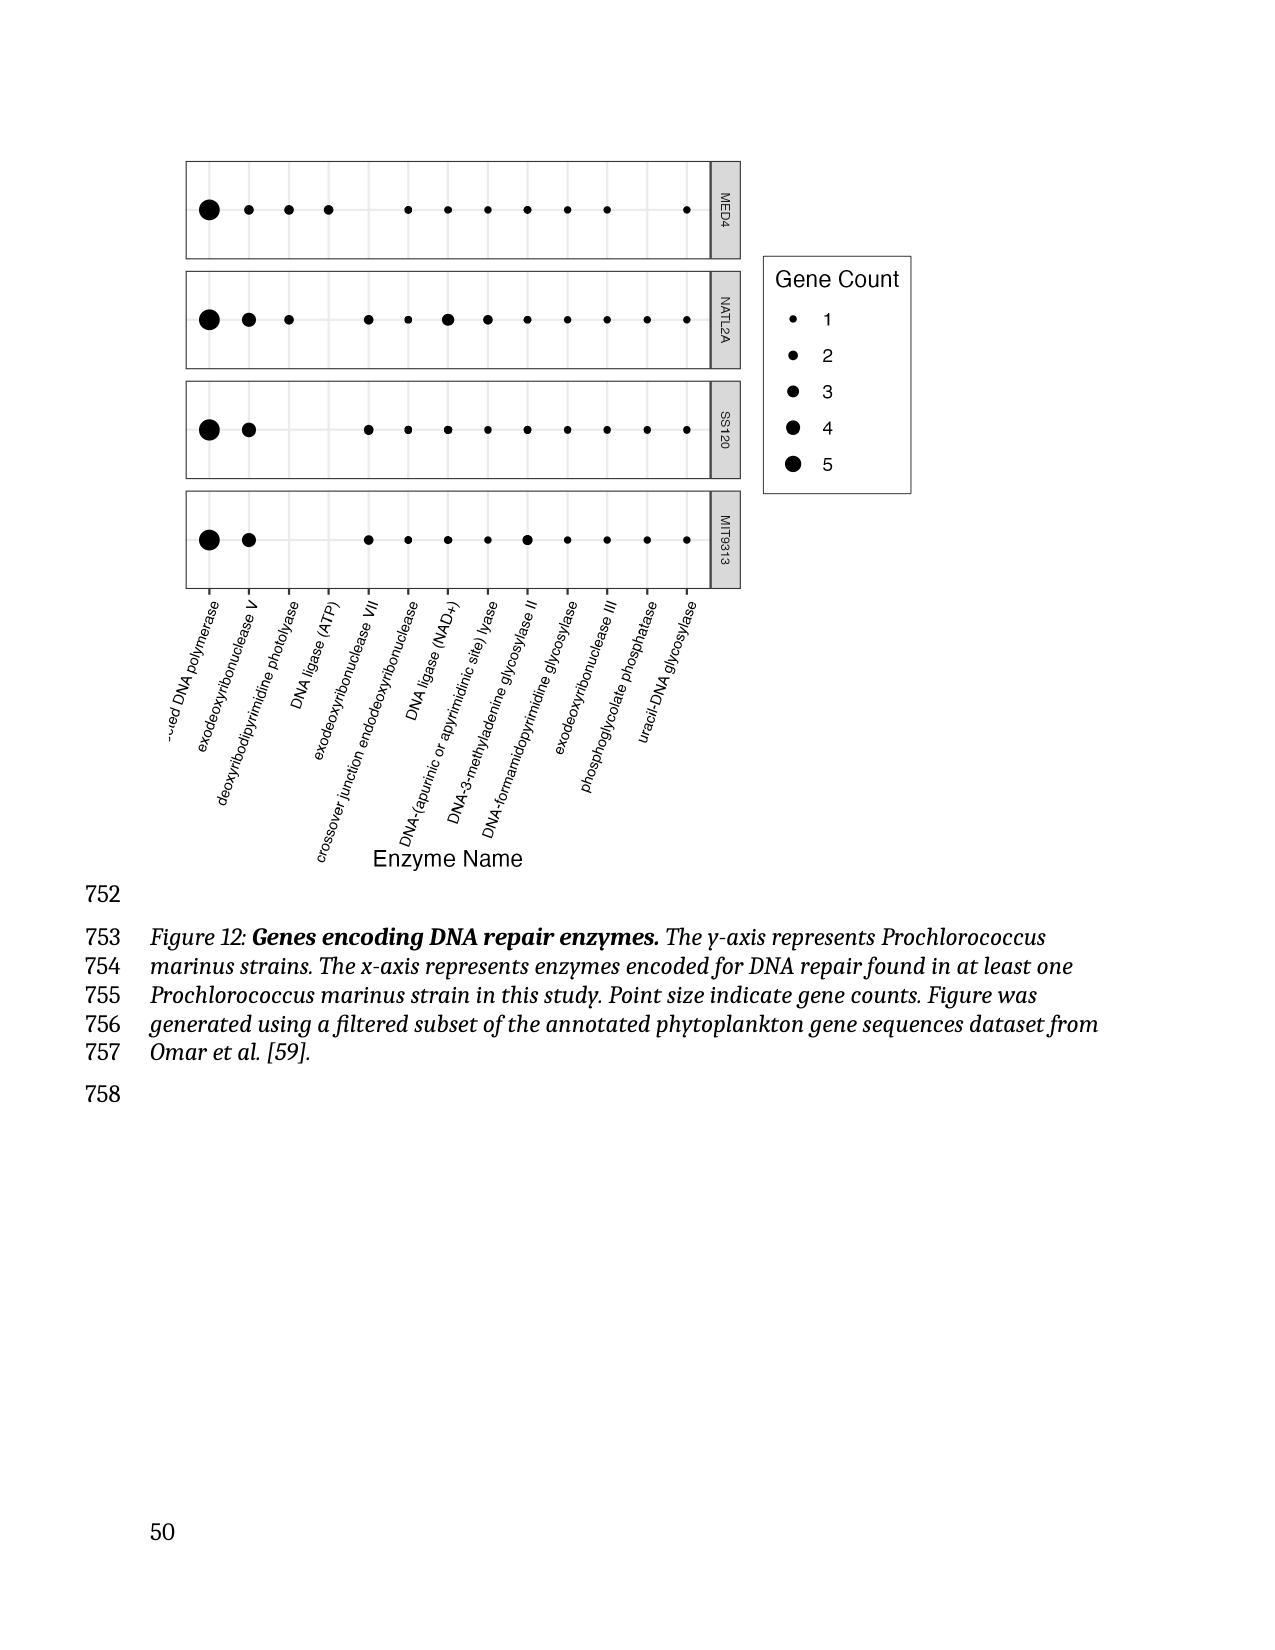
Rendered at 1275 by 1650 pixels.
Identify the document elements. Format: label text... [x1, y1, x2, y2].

picture [168, 150, 922, 903]
text Figure 12: Genes encoding DNA repair enzymes. The y-axis represents Prochlorococcus marinus strains. The x-axis represents enzymes encoded for DNA repair found in at least one Prochlorococcus marinus strain in this study. Point size indicate gene counts. Figure was generated using a filtered subset of the annotated phytoplankton gene sequences dataset from Omar et al. [59]. [150, 923, 1125, 1067]
